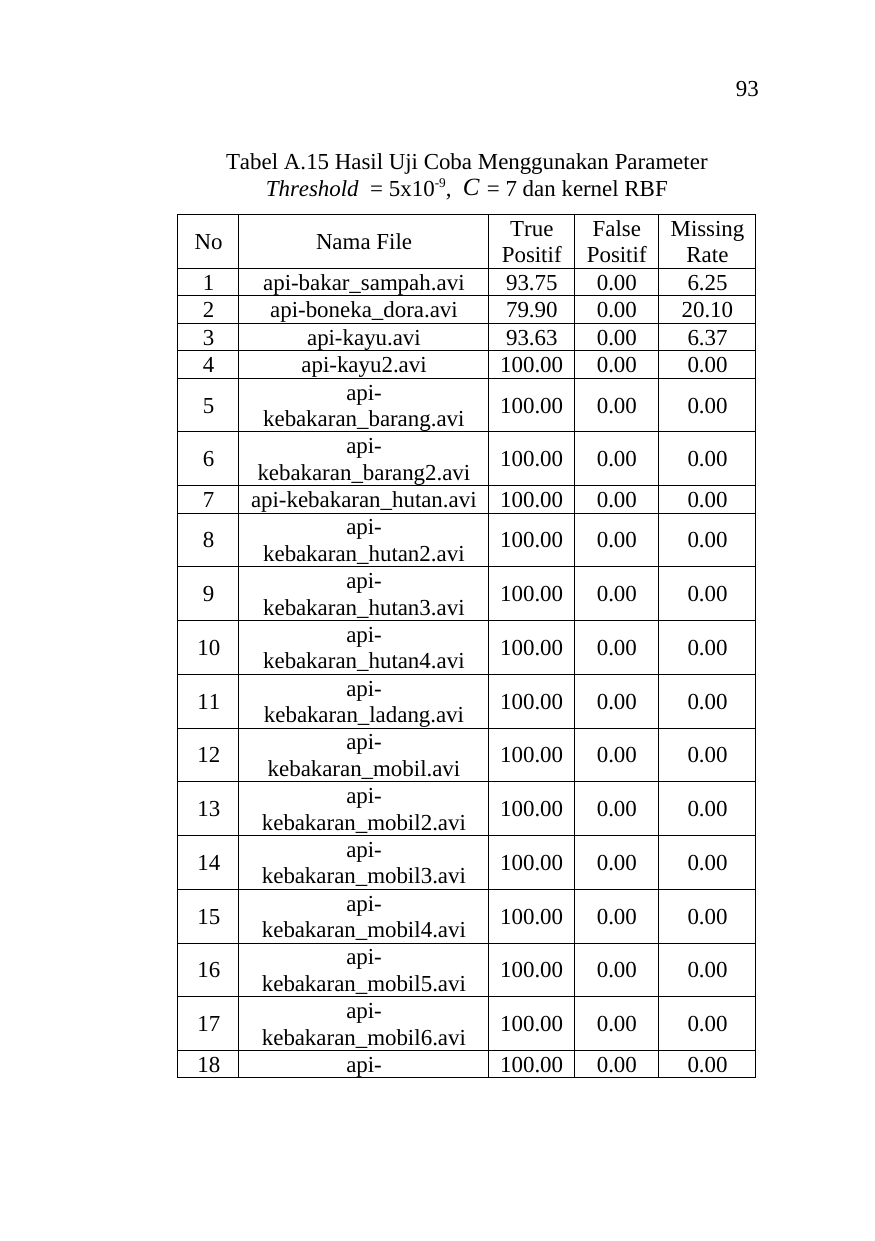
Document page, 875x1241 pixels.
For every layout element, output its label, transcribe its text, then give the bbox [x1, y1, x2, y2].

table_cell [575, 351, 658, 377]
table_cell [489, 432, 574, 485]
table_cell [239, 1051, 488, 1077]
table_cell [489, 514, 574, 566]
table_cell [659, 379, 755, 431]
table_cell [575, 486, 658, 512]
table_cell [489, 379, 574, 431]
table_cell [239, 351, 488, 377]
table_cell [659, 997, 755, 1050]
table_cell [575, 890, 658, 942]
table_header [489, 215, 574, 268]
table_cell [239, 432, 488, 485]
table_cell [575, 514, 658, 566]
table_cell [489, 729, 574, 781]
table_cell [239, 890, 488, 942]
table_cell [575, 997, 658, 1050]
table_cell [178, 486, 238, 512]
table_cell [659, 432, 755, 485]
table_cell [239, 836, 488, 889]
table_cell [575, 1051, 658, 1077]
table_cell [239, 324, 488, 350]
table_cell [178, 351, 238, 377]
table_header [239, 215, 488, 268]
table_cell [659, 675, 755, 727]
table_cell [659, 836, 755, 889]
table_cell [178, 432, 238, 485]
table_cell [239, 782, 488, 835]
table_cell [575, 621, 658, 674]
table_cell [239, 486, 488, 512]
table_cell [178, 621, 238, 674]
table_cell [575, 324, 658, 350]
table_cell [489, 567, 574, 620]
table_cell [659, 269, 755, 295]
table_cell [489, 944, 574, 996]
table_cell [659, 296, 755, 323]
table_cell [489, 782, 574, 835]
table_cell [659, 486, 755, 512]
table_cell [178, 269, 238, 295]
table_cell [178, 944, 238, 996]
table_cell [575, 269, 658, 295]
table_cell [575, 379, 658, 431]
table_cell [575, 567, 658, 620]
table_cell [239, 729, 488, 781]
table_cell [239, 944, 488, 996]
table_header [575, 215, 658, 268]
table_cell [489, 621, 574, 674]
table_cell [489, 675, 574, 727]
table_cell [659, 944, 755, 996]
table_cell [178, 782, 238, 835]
text Tabel A.15 Hasil Uji Coba Menggunakan Parameter Threshold = 5x10-9, = 7 dan kernel RBF [177, 148, 756, 202]
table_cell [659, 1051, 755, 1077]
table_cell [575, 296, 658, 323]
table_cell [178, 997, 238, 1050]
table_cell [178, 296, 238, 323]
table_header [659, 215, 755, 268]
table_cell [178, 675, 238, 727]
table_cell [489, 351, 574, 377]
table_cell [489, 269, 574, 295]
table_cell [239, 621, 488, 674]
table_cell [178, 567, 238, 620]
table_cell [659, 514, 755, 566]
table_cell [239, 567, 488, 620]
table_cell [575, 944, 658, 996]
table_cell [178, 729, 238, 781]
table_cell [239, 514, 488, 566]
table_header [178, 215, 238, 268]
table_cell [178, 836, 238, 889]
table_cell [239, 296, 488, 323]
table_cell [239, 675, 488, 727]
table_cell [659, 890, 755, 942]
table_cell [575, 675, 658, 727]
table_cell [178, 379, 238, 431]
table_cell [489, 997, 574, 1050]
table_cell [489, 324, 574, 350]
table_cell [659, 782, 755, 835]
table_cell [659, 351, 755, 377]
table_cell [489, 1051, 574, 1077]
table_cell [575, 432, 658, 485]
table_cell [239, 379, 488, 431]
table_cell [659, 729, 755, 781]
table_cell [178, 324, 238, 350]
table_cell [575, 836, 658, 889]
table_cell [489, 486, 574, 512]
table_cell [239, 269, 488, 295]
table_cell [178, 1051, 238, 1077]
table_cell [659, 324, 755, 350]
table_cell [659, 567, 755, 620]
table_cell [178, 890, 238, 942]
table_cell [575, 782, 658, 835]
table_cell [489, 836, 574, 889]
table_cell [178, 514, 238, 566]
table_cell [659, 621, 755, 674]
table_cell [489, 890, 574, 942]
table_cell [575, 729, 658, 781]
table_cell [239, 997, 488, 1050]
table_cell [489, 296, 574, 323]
